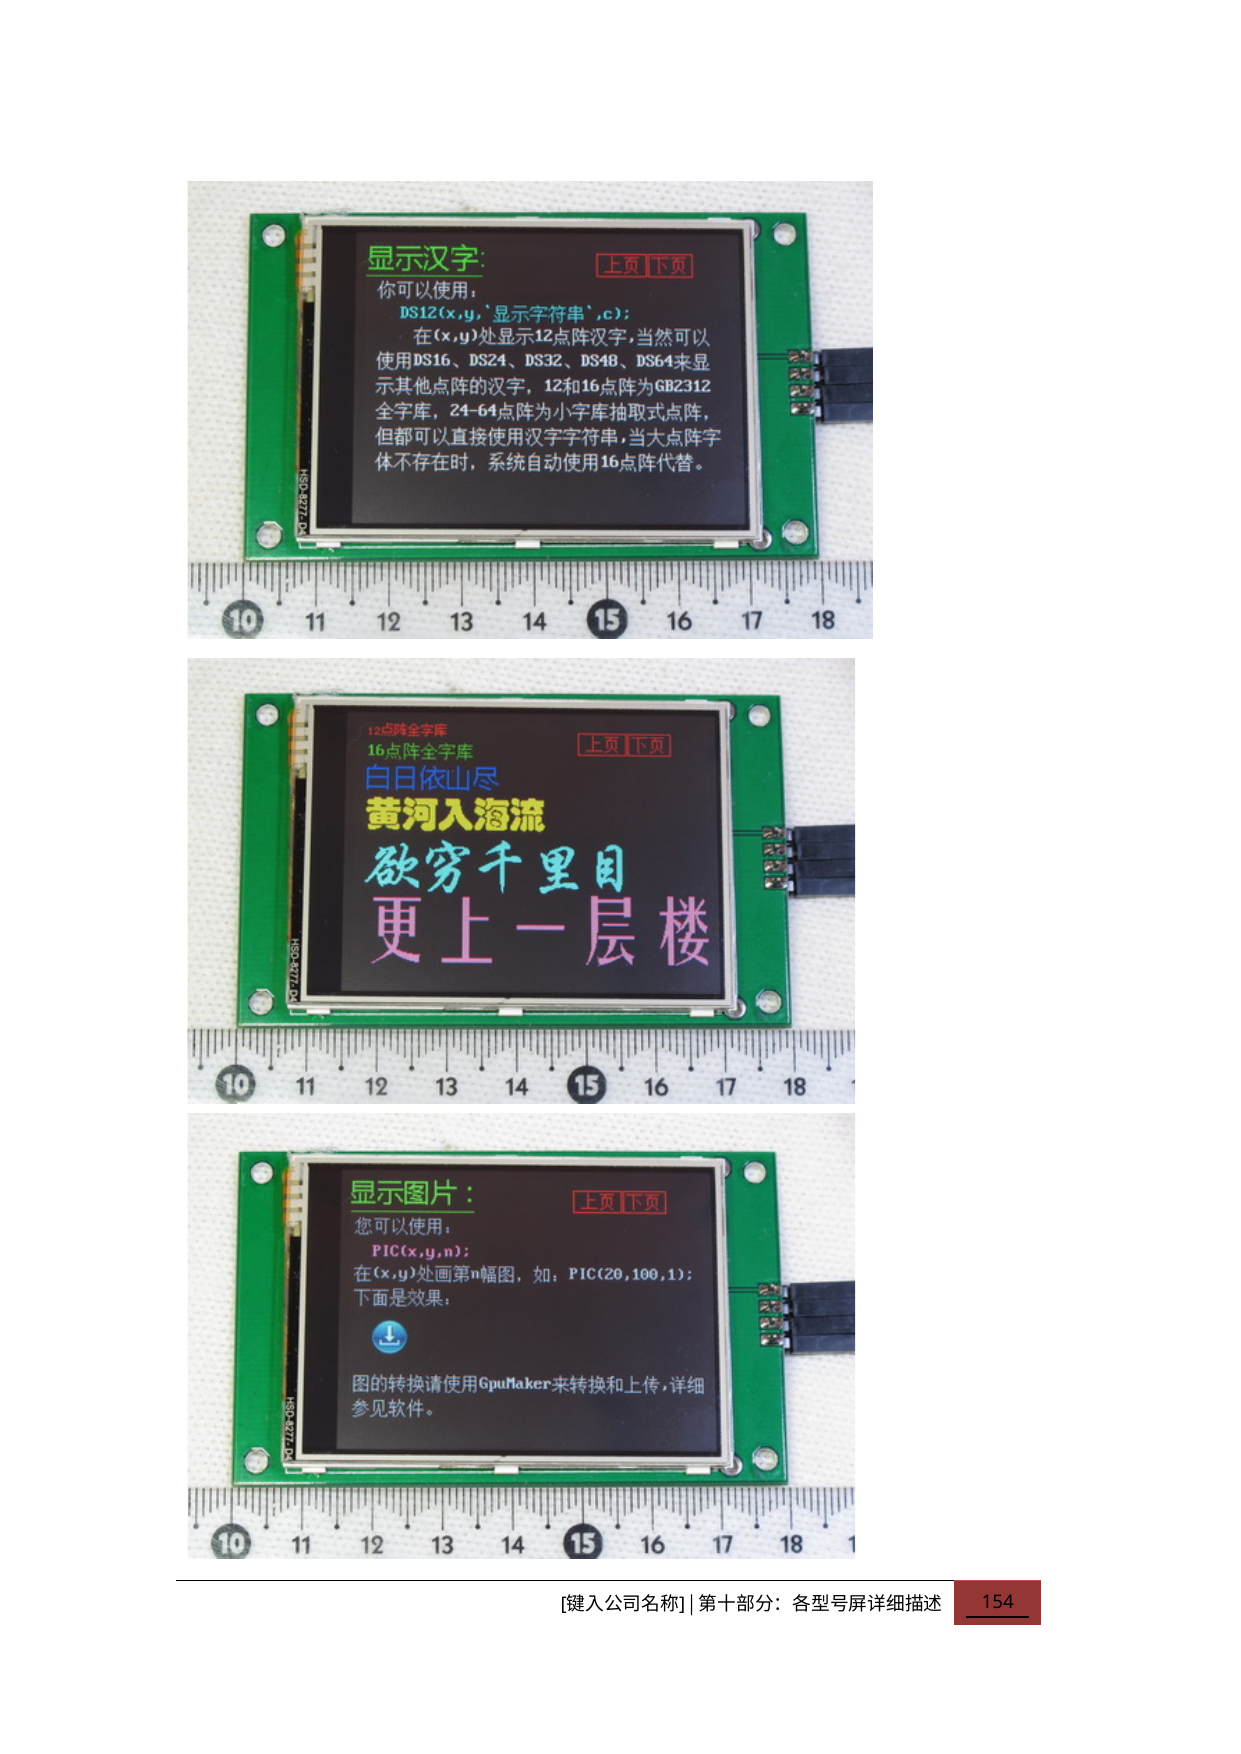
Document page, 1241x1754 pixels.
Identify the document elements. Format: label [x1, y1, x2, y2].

picture [187, 658, 856, 1104]
picture [187, 181, 873, 639]
picture [187, 1113, 855, 1559]
